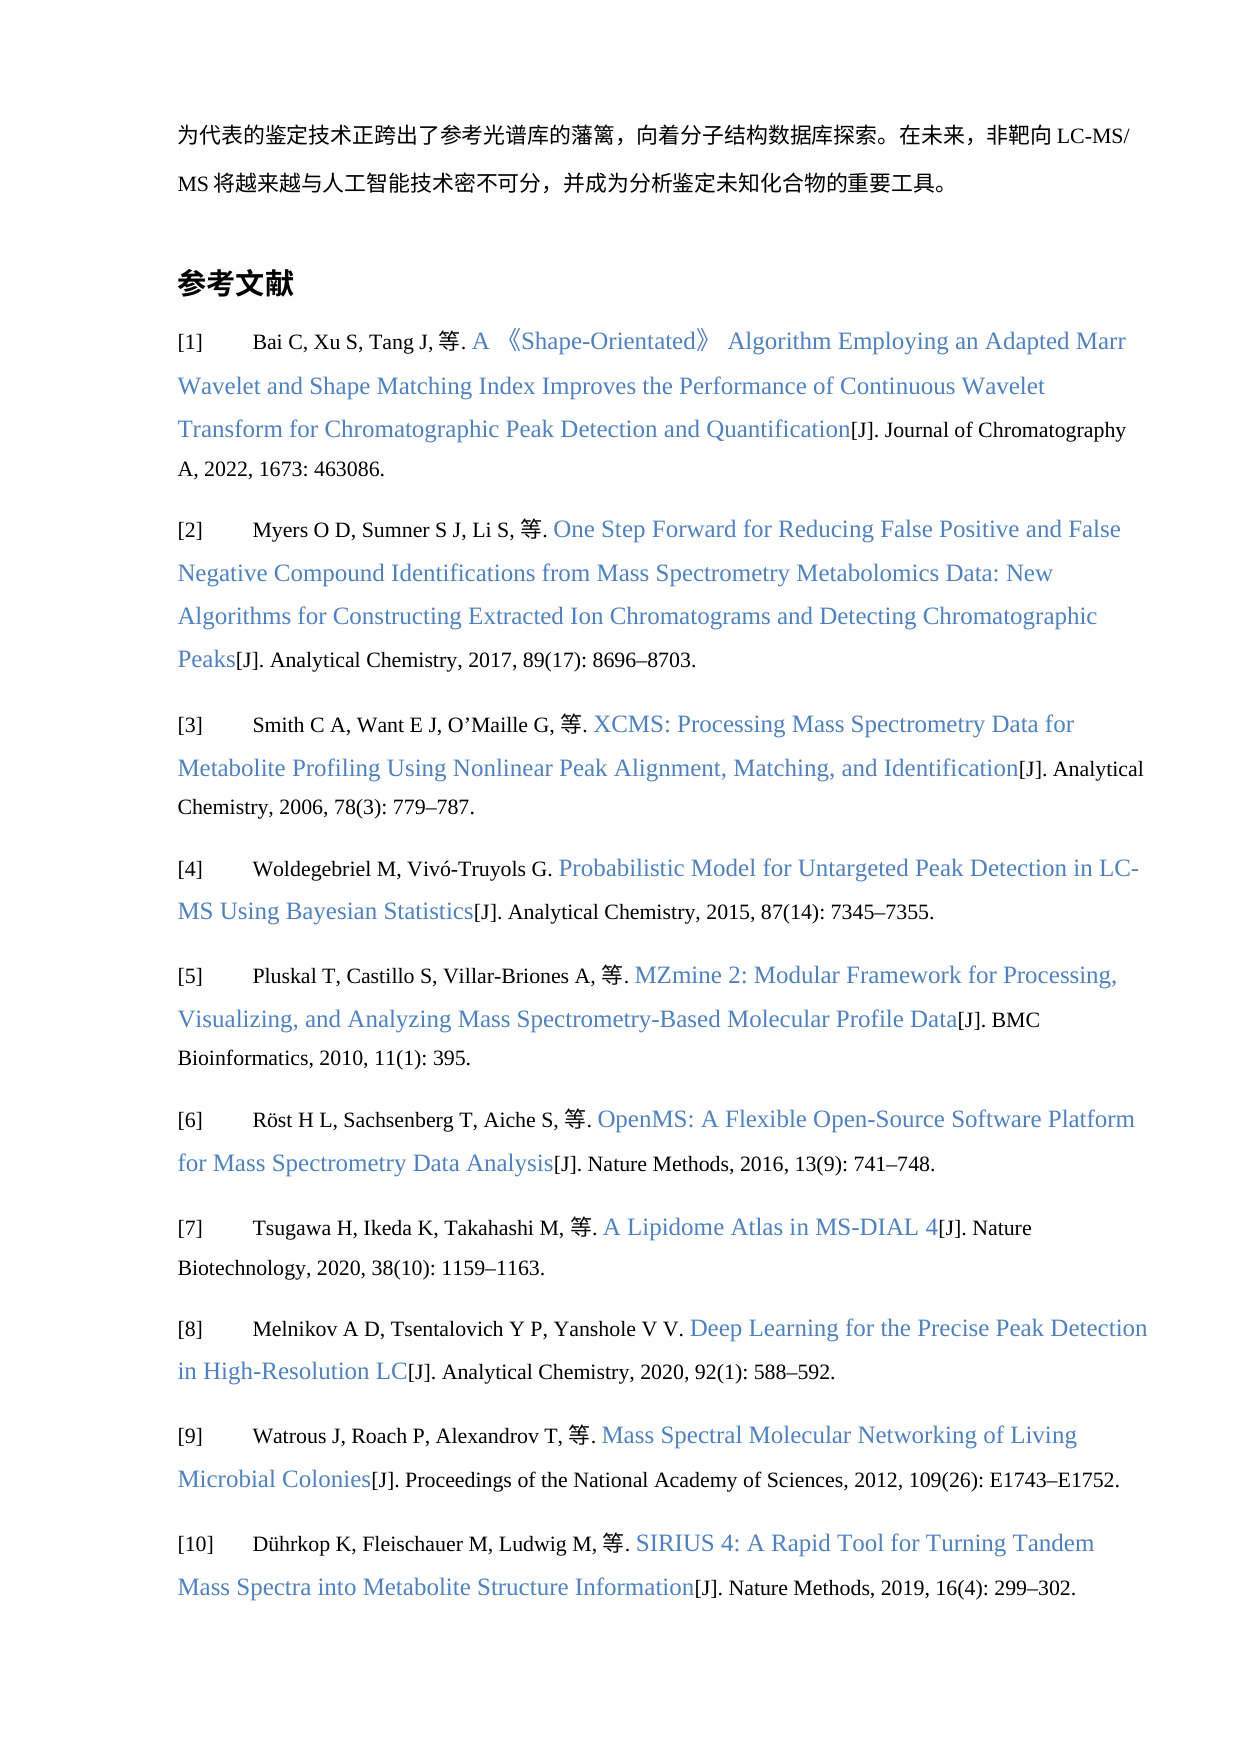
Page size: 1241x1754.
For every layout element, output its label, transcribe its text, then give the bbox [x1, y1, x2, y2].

text [1] Bai C, Xu S, Tang J, 等. A 《Shape-Orientated》 Algorithm Employing an Adapted Marr Wavelet and Shape Matching Index Improves the Performance of Continuous Wavelet Transform for Chromatographic Peak Detection and Quantification[J]. Journal of Chromatography A, 2022, 1673: 463086. [177, 323, 1152, 481]
text [4] Woldegebriel M, Vivó-Truyols G. Probabilistic Model for Untargeted Peak Detection in LC-MS Using Bayesian Statistics[J]. Analytical Chemistry, 2015, 87(14): 7345–7355. [177, 853, 1152, 924]
subtitle 参考文献 [177, 263, 1152, 303]
text [5] Pluskal T, Castillo S, Villar-Briones A, 等. MZmine 2: Modular Framework for Processing, Visualizing, and Analyzing Mass Spectrometry-Based Molecular Profile Data[J]. BMC Bioinformatics, 2010, 11(1): 395. [177, 960, 1152, 1071]
text [3] Smith C A, Want E J, O’Maille G, 等. XCMS: Processing Mass Spectrometry Data for Metabolite Profiling Using Nonlinear Peak Alignment, Matching, and Identification[J]. Analytical Chemistry, 2006, 78(3): 779–787. [177, 708, 1152, 819]
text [177, 118, 1152, 197]
text [8] Melnikov A D, Tsentalovich Y P, Yanshole V V. Deep Learning for the Precise Peak Detection in High-Resolution LC[J]. Analytical Chemistry, 2020, 92(1): 588–592. [177, 1313, 1152, 1385]
text [2] Myers O D, Sumner S J, Li S, 等. One Step Forward for Reducing False Positive and False Negative Compound Identifications from Mass Spectrometry Metabolomics Data: New Algorithms for Constructing Extracted Ion Chromatograms and Detecting Chromatographic Peaks[J]. Analytical Chemistry, 2017, 89(17): 8696–8703. [177, 514, 1152, 673]
text [9] Watrous J, Roach P, Alexandrov T, 等. Mass Spectral Molecular Networking of Living Microbial Colonies[J]. Proceedings of the National Academy of Sciences, 2012, 109(26): E1743–E1752. [177, 1420, 1152, 1493]
text [6] Röst H L, Sachsenberg T, Aiche S, 等. OpenMS: A Flexible Open-Source Software Platform for Mass Spectrometry Data Analysis[J]. Nature Methods, 2016, 13(9): 741–748. [177, 1104, 1152, 1177]
text [7] Tsugawa H, Ikeda K, Takahashi M, 等. A Lipidome Atlas in MS-DIAL 4[J]. Nature Biotechnology, 2020, 38(10): 1159–1163. [177, 1212, 1152, 1280]
text [10] Dührkop K, Fleischauer M, Ludwig M, 等. SIRIUS 4: A Rapid Tool for Turning Tandem Mass Spectra into Metabolite Structure Information[J]. Nature Methods, 2019, 16(4): 299–302. [177, 1528, 1152, 1601]
